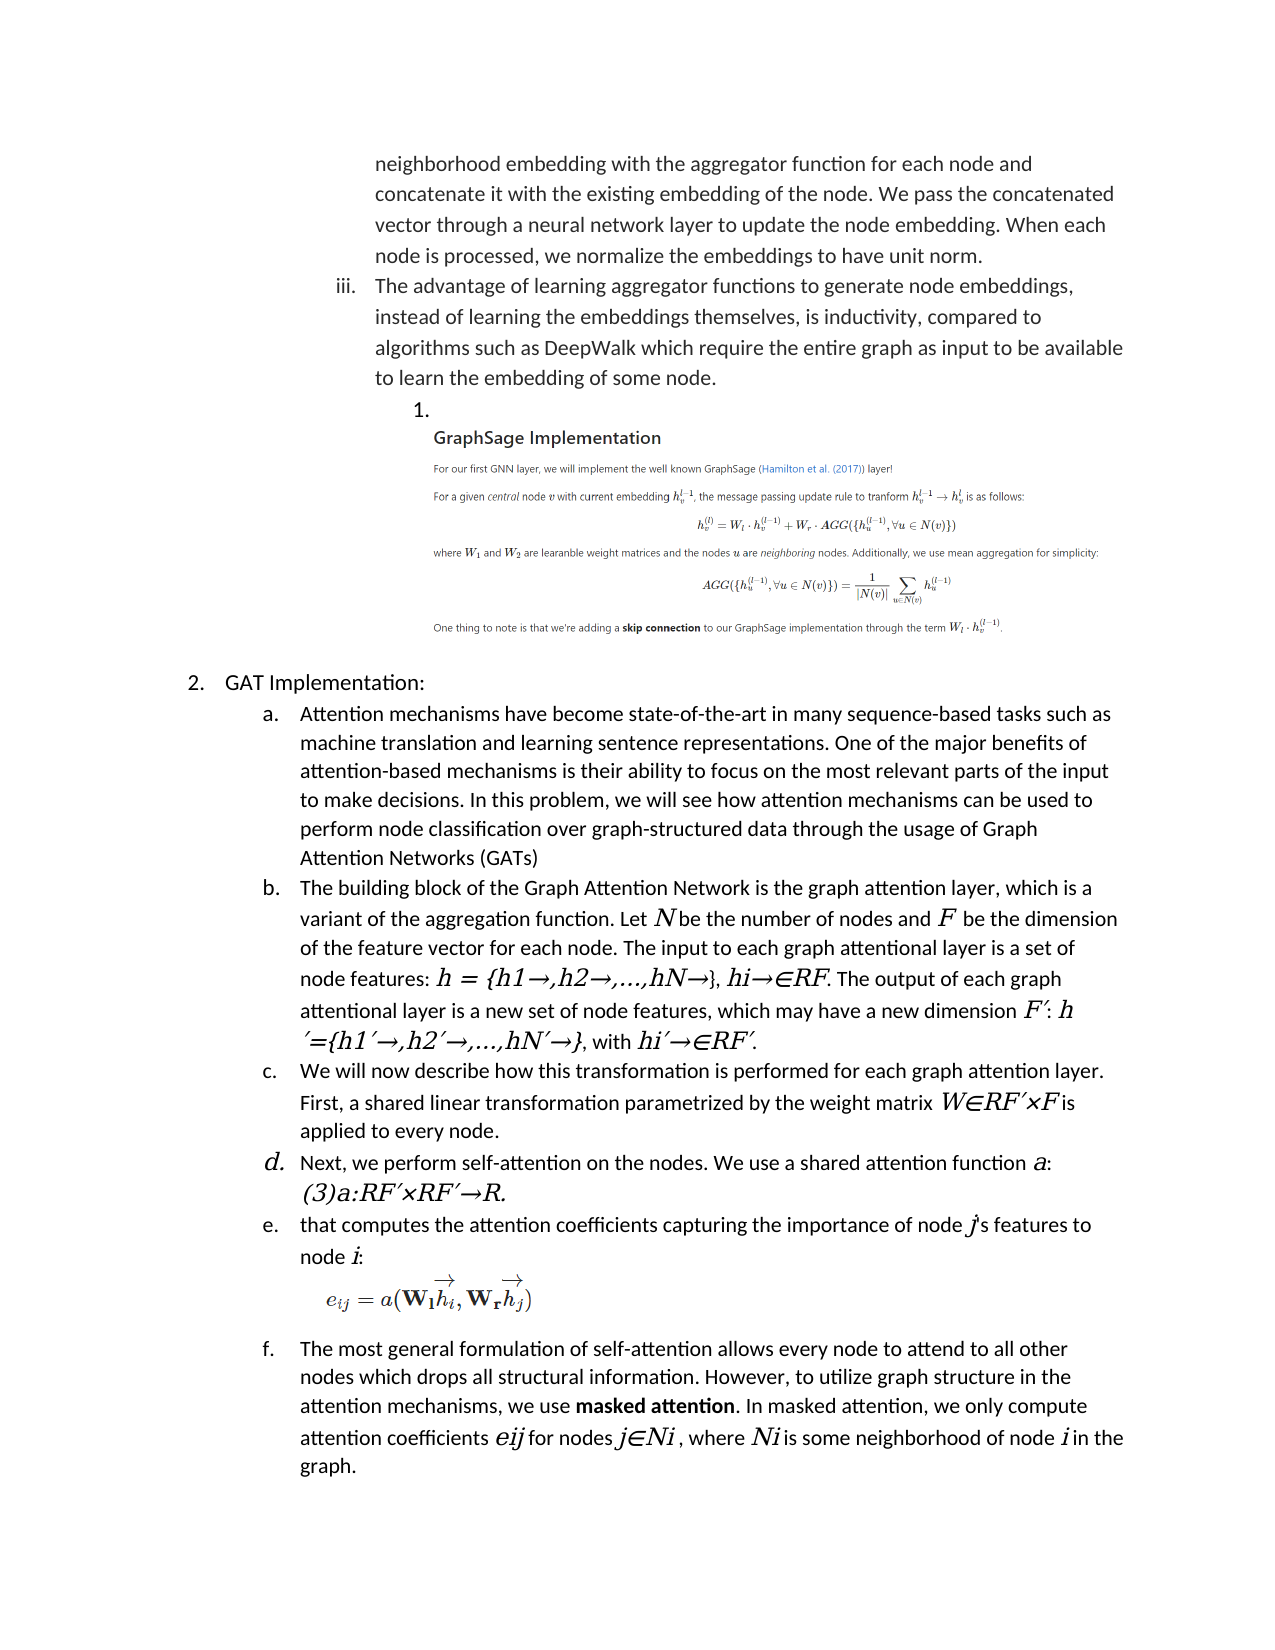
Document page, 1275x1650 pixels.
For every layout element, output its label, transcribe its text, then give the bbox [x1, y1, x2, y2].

list Attention mechanisms have become state-of-the-art in many sequence-based tasks such as machine translation and learning sentence representations. One of the major benefits of attention-based mechanisms is their ability to focus on the most relevant parts of the input to make decisions. In this problem, we will see how attention mechanisms can be used to perform node classification over graph-structured data through the usage of Graph Attention Networks (GATs) [262, 699, 1125, 871]
list The advantage of learning aggregator functions to generate node embeddings, instead of learning the embeddings themselves, is inductivity, compared to algorithms such as DeepWalk which require the entire graph as input to be available to learn the embedding of some node. [356, 272, 1125, 391]
list The most general formulation of self-attention allows every node to attend to all other nodes which drops all structural information. However, to utilize graph structure in the attention mechanisms, we use masked attention. In masked attention, we only compute attention coefficients eij for nodes j∈Ni , where Ni is some neighborhood of node i in the graph. [262, 1335, 1125, 1479]
list The building block of the Graph Attention Network is the graph attention layer, which is a variant of the aggregation function. Let N be the number of nodes and F be the dimension of the feature vector for each node. The input to each graph attentional layer is a set of node features: h = {h1→,h2→,…,hN→}, hi→∈RF. The output of each graph attentional layer is a new set of node features, which may have a new dimension F′: h′={h1′→,h2′→,…,hN′→}, with hi′→∈RF′. [262, 873, 1125, 1055]
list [356, 150, 1125, 268]
list that computes the attention coefficients capturing the importance of node j's features to node i: [262, 1209, 1125, 1333]
list We will now describe how this transformation is performed for each graph attention layer. First, a shared linear transformation parametrized by the weight matrix W∈RF′×F is applied to every node. [262, 1057, 1125, 1144]
list Next, we perform self-attention on the nodes. We use a shared attention function a:(3)a:RF′×RF′→R. [262, 1146, 1125, 1207]
list GAT Implementation: [187, 668, 1125, 697]
